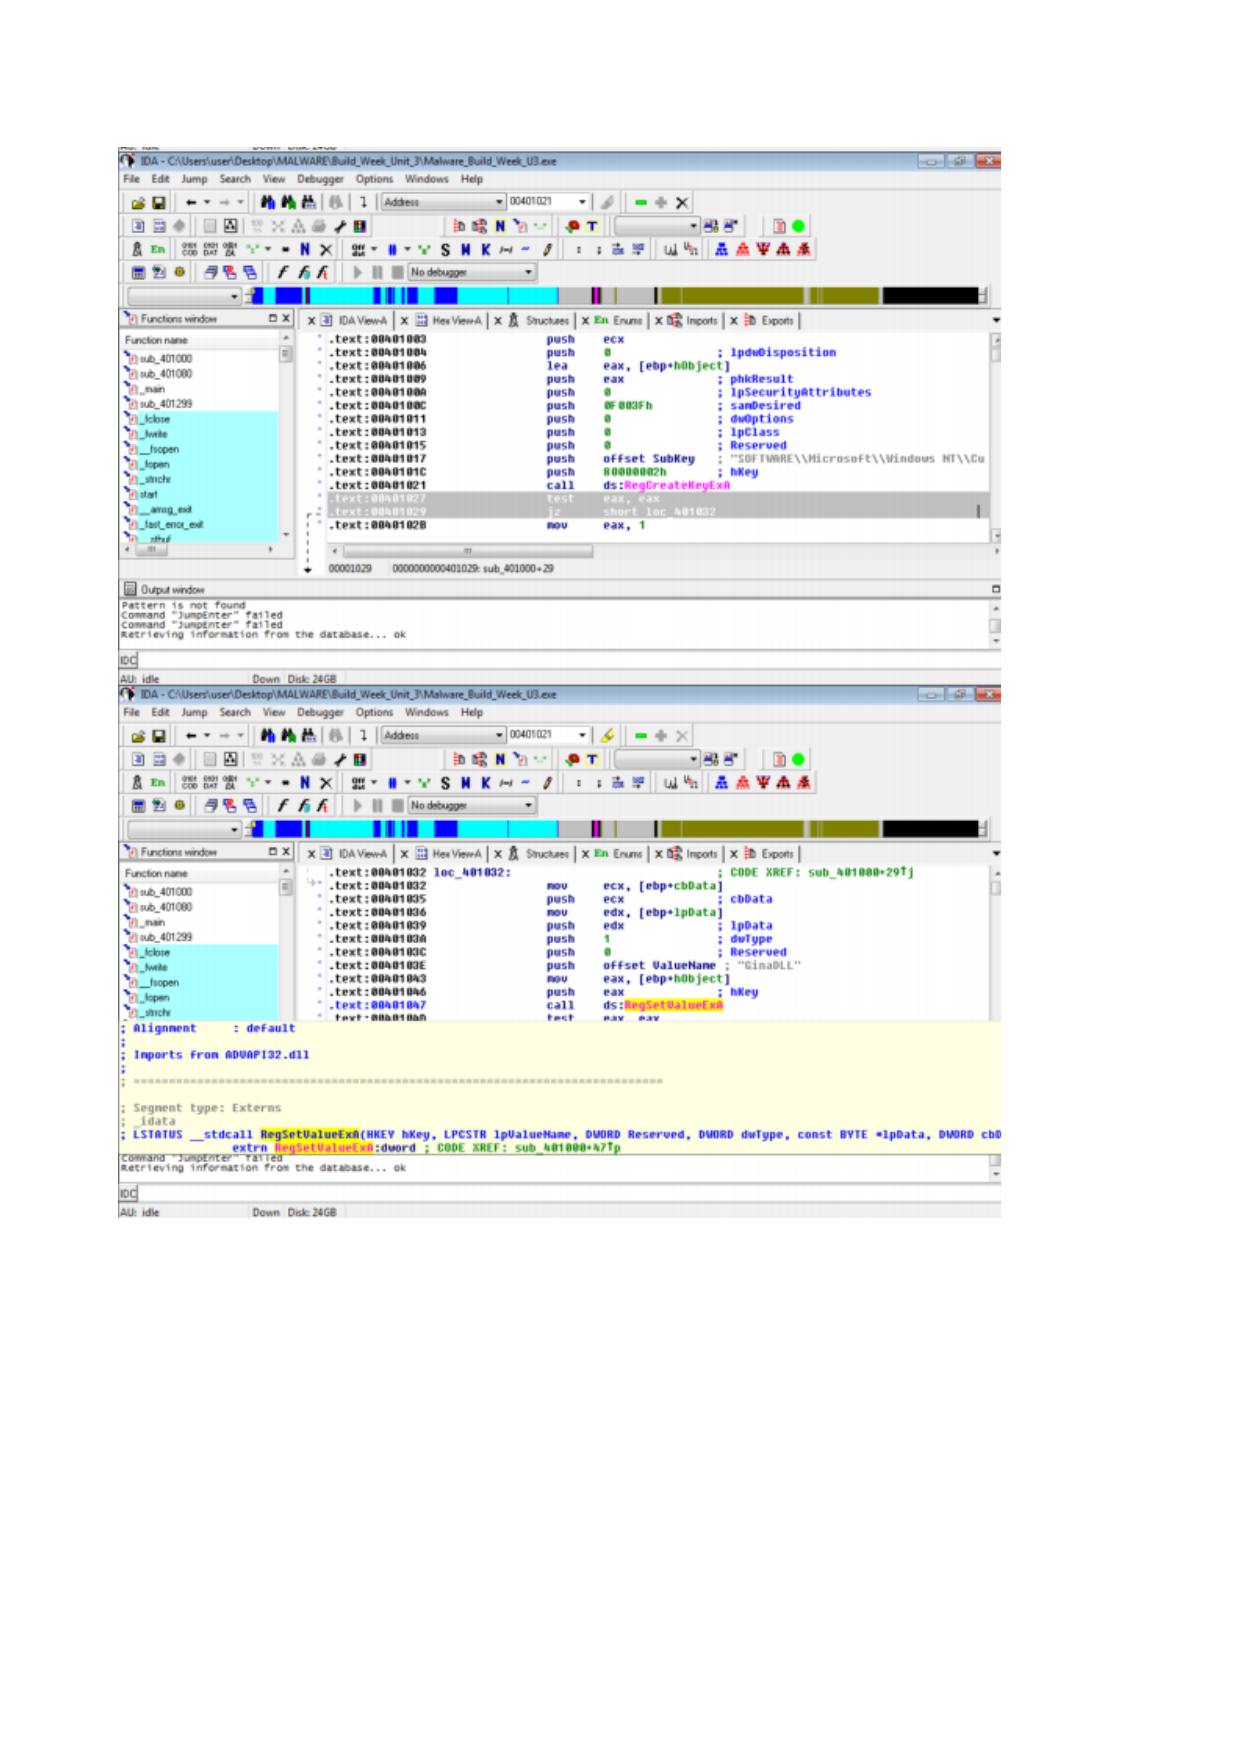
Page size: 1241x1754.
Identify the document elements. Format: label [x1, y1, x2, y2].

picture [118, 147, 1002, 1237]
